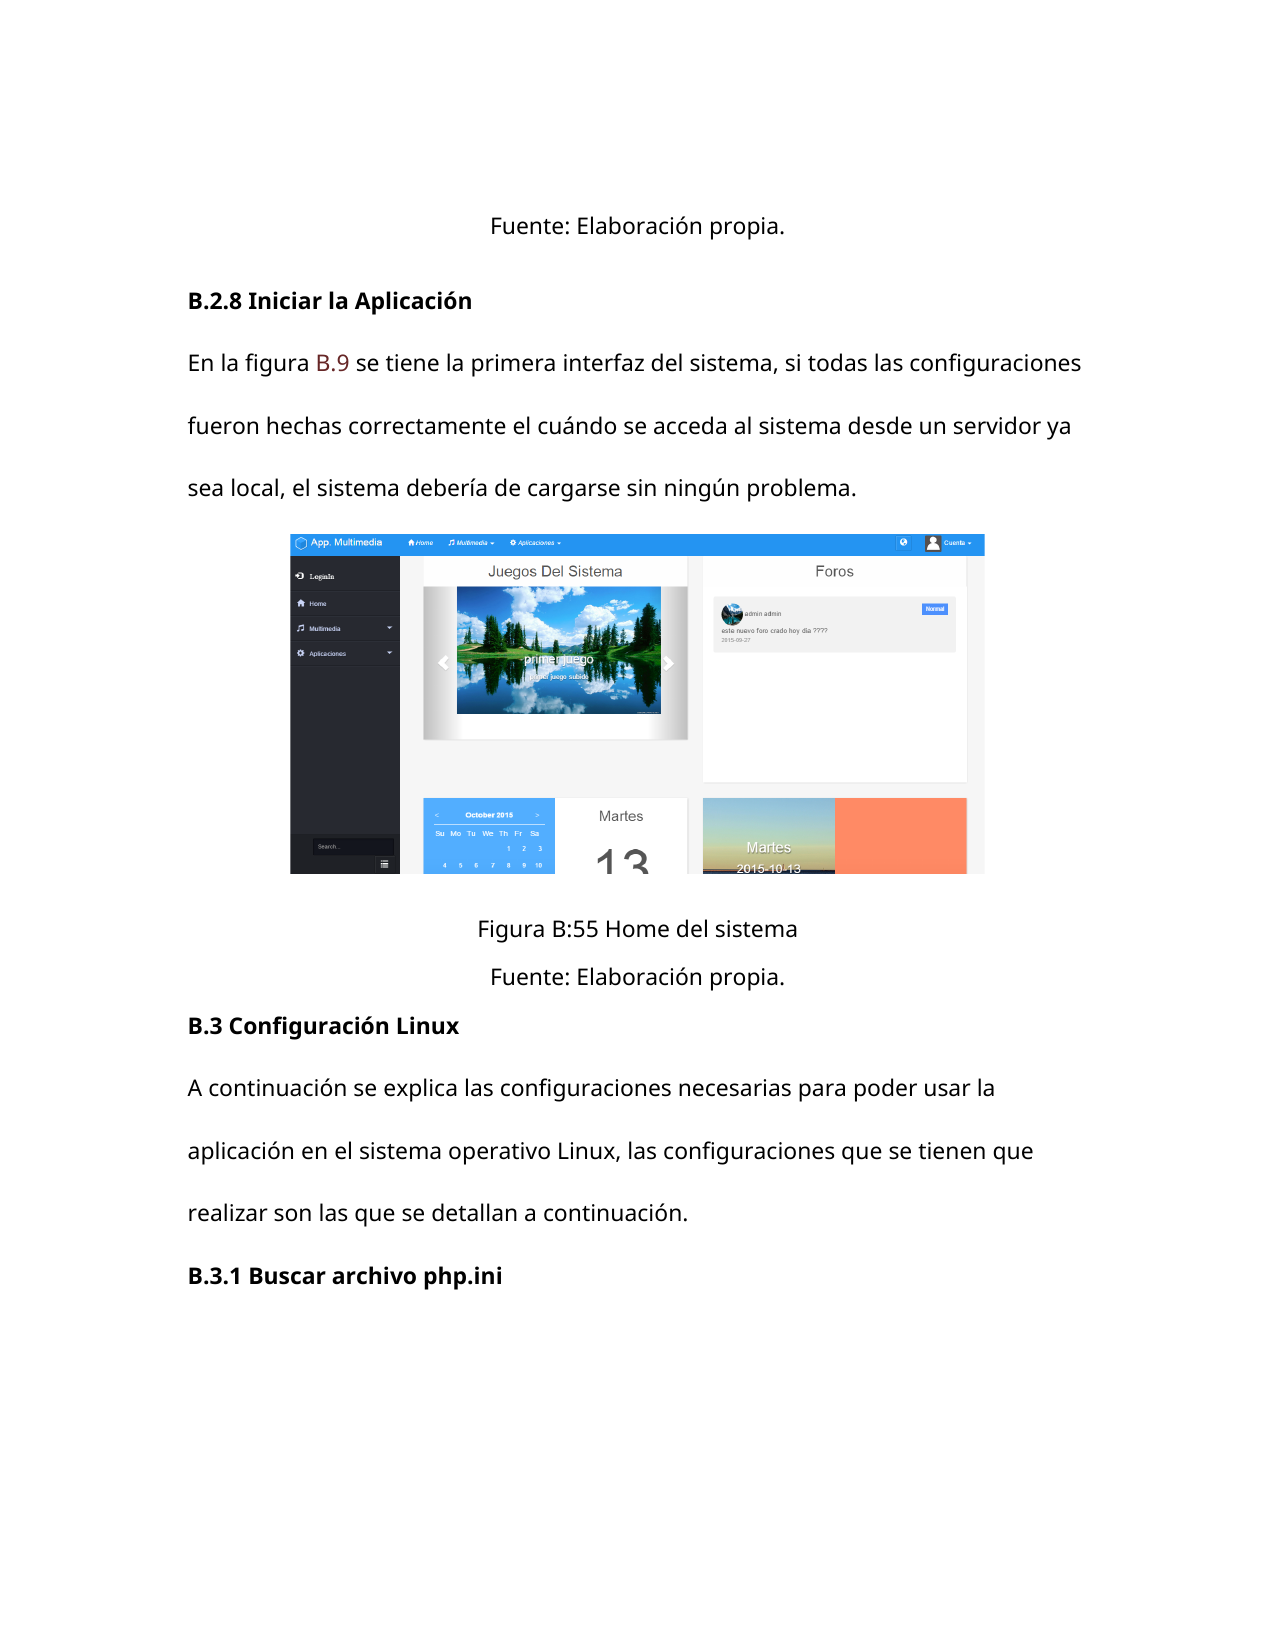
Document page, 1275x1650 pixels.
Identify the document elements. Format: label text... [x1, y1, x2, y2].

subtitle B.2.8 Iniciar la Aplicación [187, 285, 1087, 316]
subtitle B.3 Configuración Linux [187, 1009, 1087, 1041]
text En la figura B.9 se tiene la primera interfaz del sistema, si todas las configuraciones fueron hechas correctamente el cuándo se acceda al sistema desde un servidor ya sea local, el sistema debería de cargarse sin ningún problema. [187, 347, 1087, 503]
text Fuente: Elaboración propia. [187, 210, 1087, 241]
text A continuación se explica las configuraciones necesarias para poder usar la aplicación en el sistema operativo Linux, las configuraciones que se tienen que realizar son las que se detallan a continuación. [187, 1072, 1087, 1228]
subtitle B.3.1 Buscar archivo php.ini [187, 1259, 1087, 1291]
text Fuente: Elaboración propia. [187, 961, 1087, 992]
